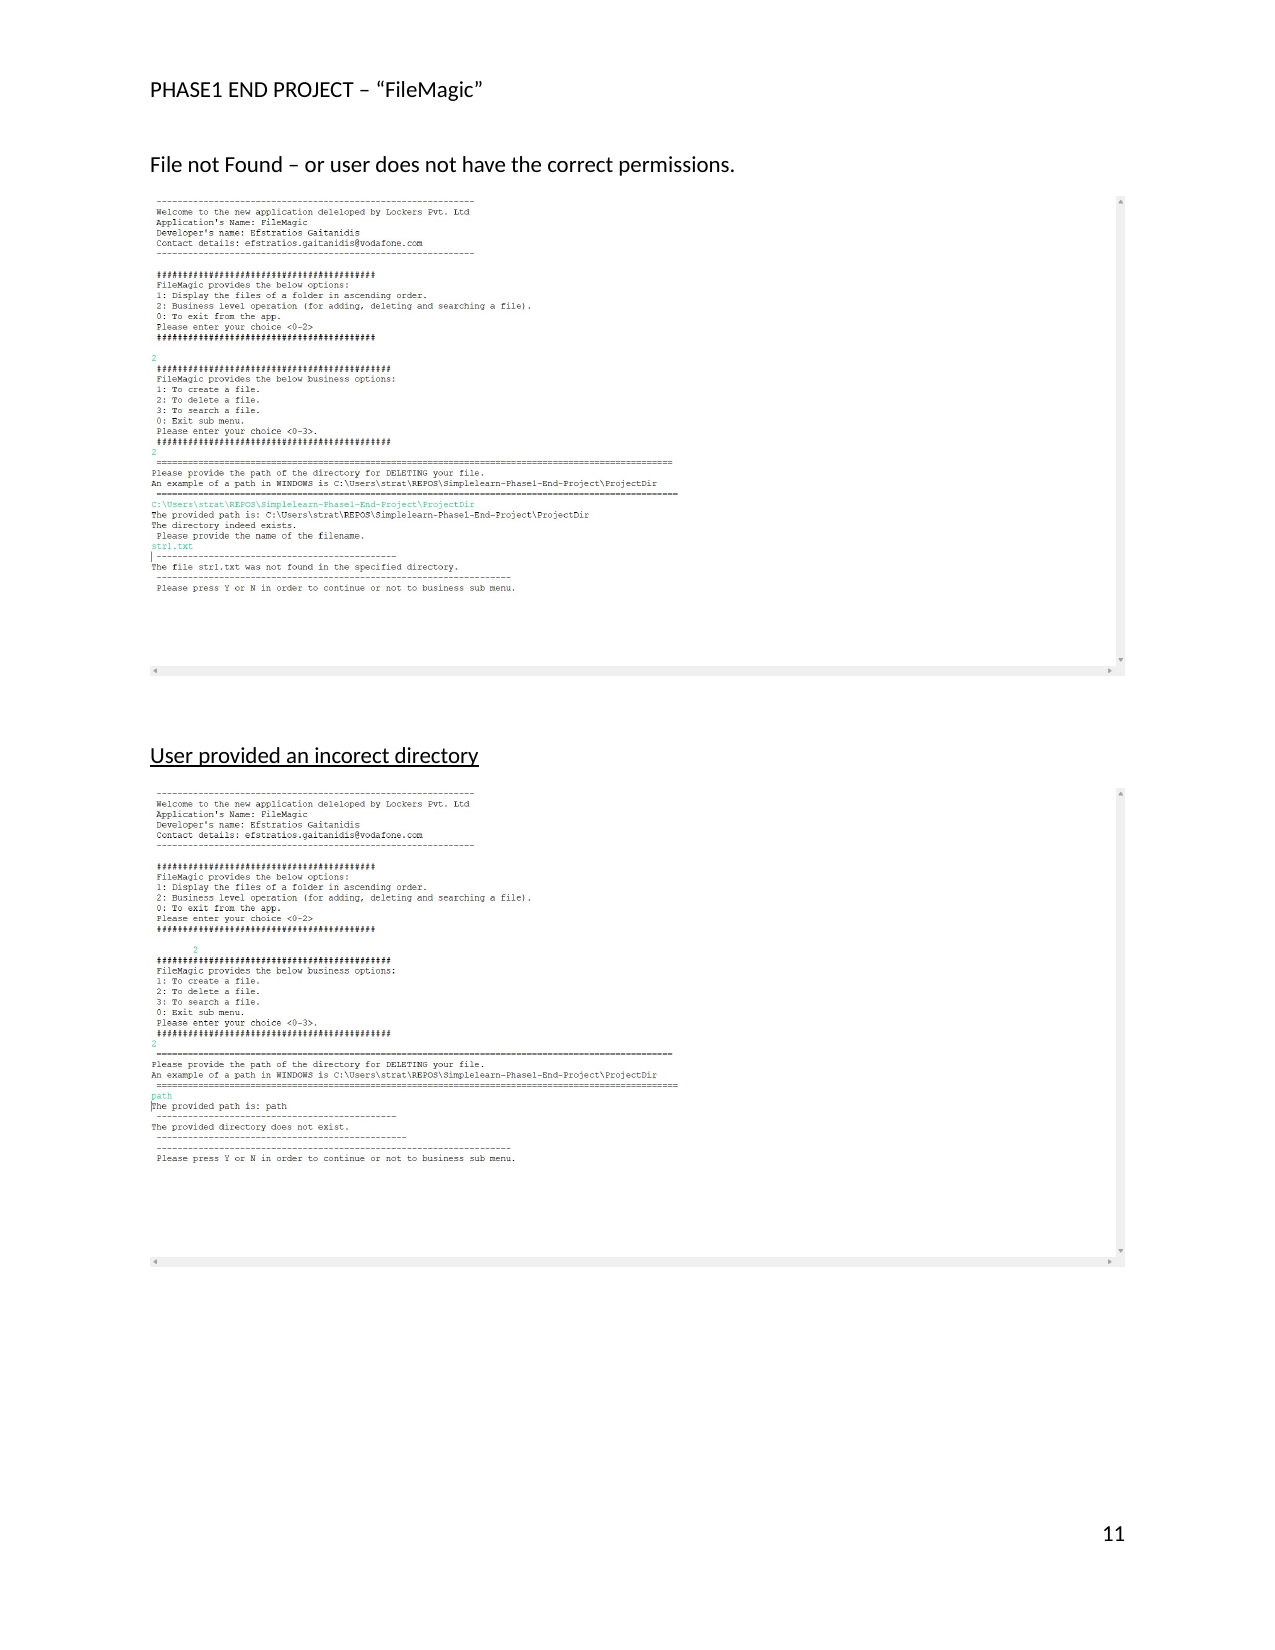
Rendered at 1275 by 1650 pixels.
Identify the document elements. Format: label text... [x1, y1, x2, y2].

picture [150, 788, 1125, 1267]
text User provided an incorect directory [150, 741, 1125, 769]
picture [150, 196, 1125, 676]
text File not Found – or user does not have the correct permissions. [150, 150, 1125, 178]
